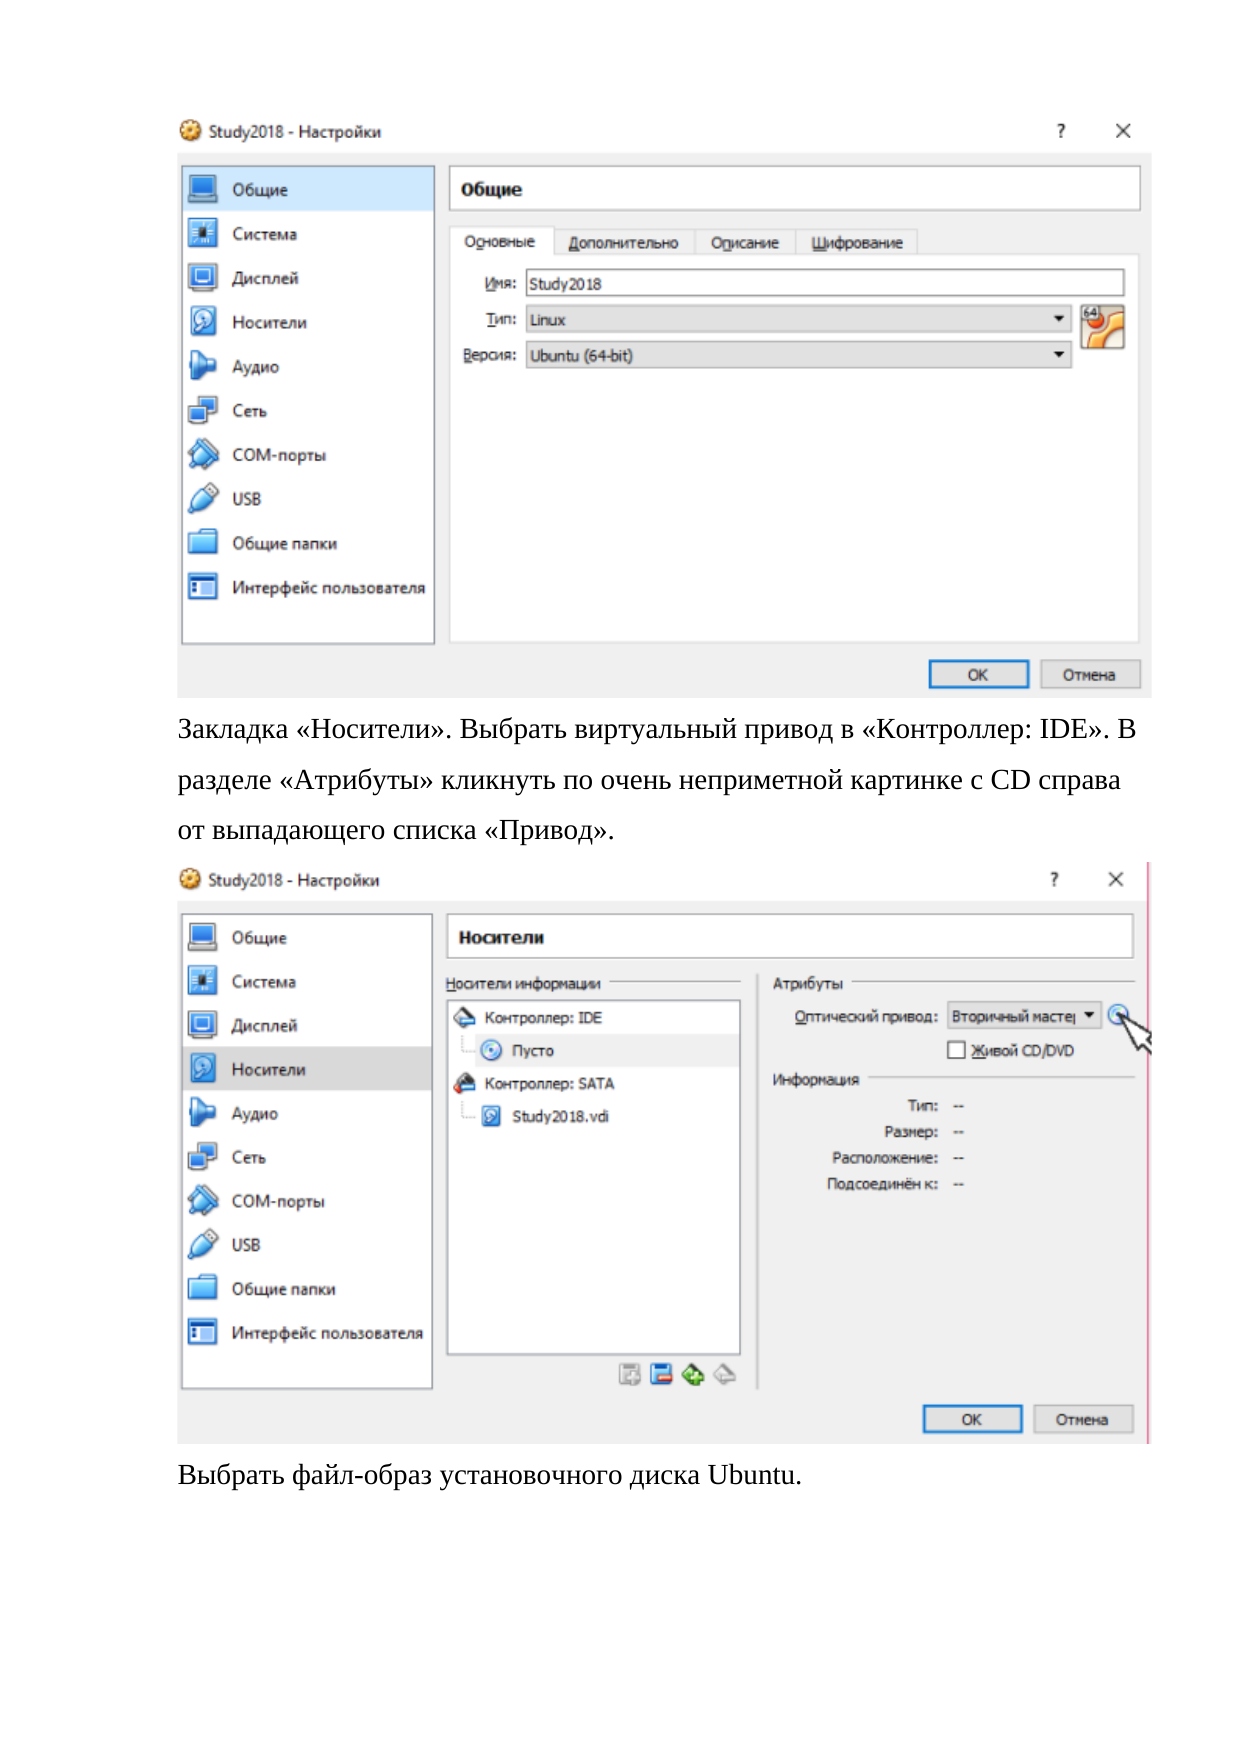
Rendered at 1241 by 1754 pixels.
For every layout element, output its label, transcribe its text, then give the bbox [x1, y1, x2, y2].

picture [177, 862, 1152, 1444]
text Выбрать файл-образ установочного диска Ubuntu. [177, 1457, 1152, 1491]
text Закладка «Носители». Выбрать виртуальный привод в «Контроллер: IDE». В разделе «Атрибуты» кликнуть по очень неприметной картинке с CD справа от выпадающего списка «Привод». [177, 711, 1152, 846]
picture [177, 118, 1152, 698]
